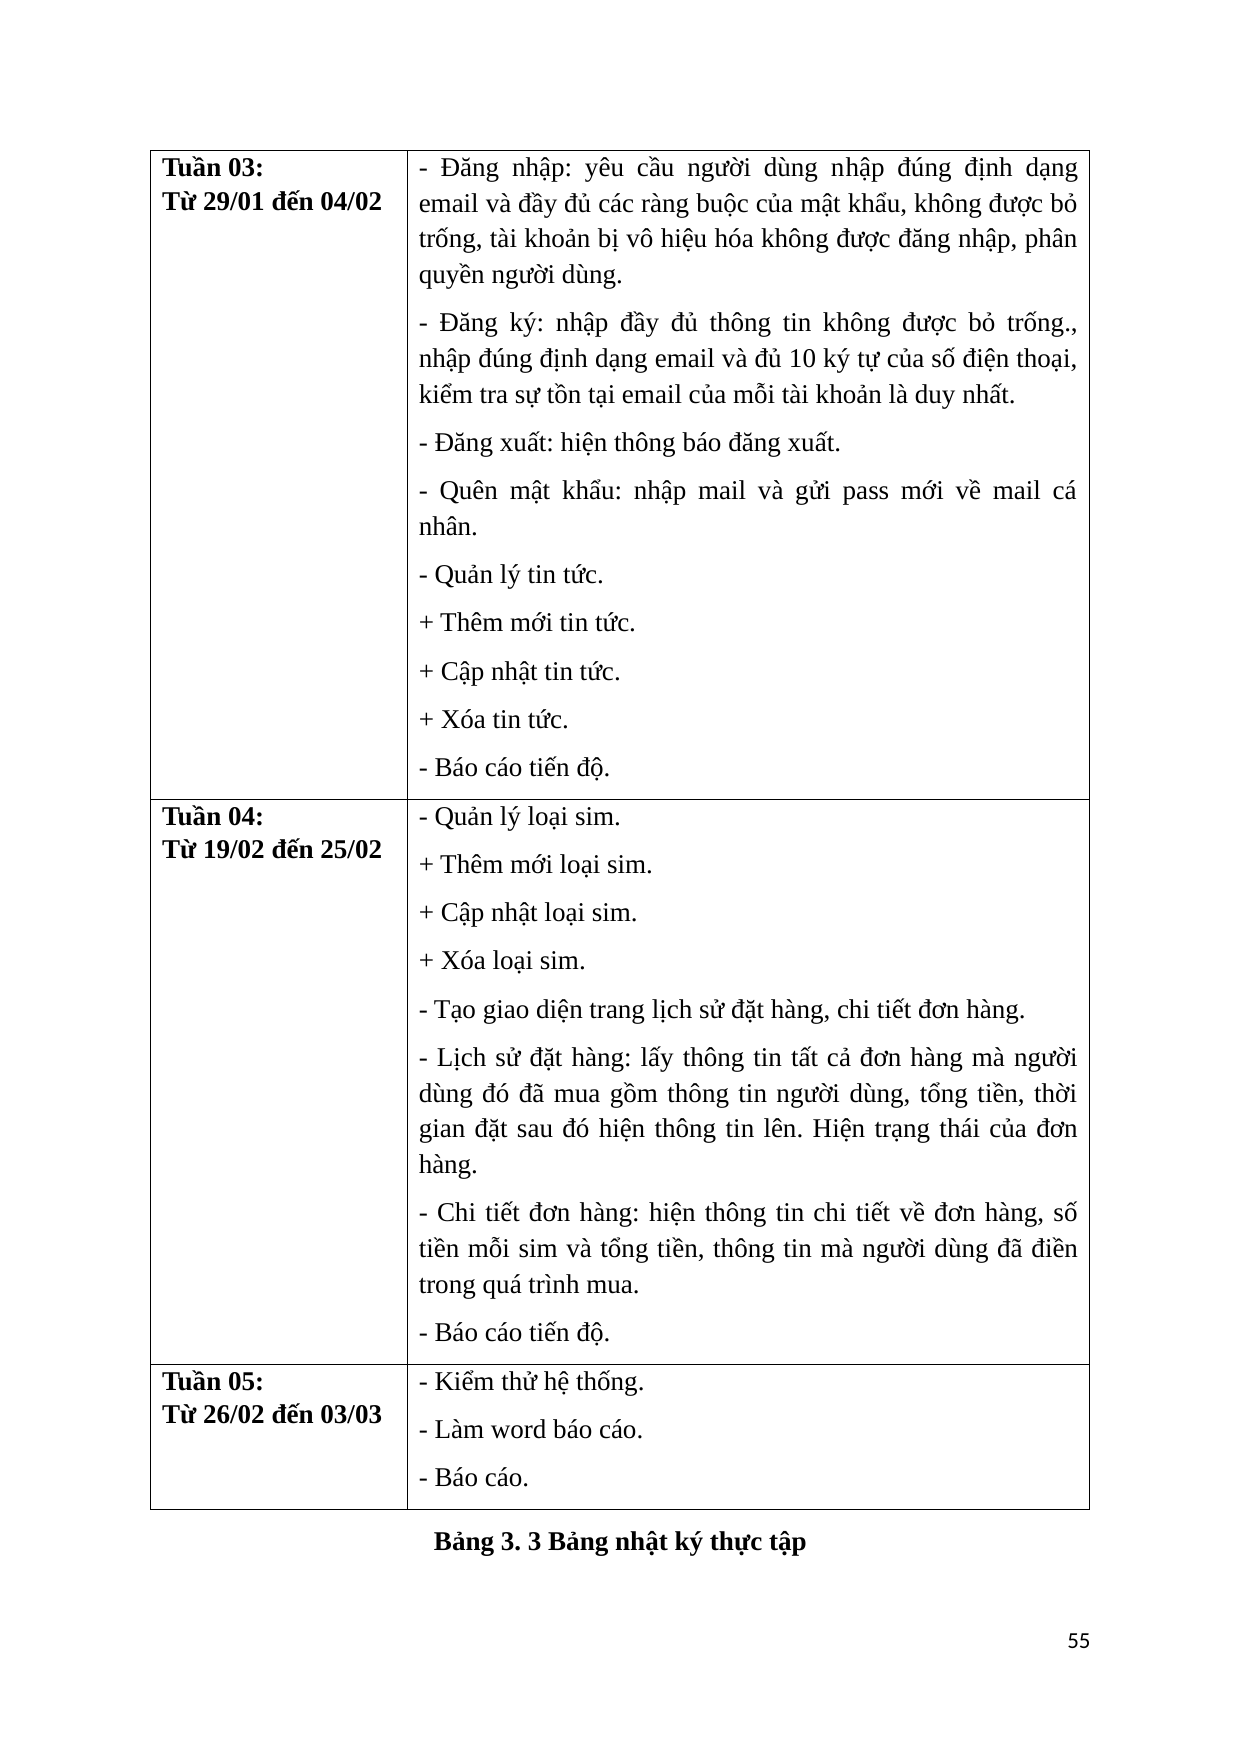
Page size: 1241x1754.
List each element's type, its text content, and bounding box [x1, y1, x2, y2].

table_cell - Quản lý loại sim. + Thêm mới loại sim. + Cập nhật loại sim. + Xóa loại sim. - Tạo giao diện trang lịch sử đặt hàng, chi tiết đơn hàng. - Lịch sử đặt hàng: lấy thông tin tất cả đơn hàng mà người dùng đó đã mua gồm thông tin người dùng, tổng tiền, thời gian đặt sau đó hiện thông tin lên. Hiện trạng thái của đơn hàng. - Chi tiết đơn hàng: hiện thông tin chi tiết về đơn hàng, số tiền mỗi sim và tổng tiền, thông tin mà người dùng đã điền trong quá trình mua. - Báo cáo tiến độ. [408, 800, 1089, 1363]
table_cell - Kiểm thử hệ thống. - Làm word báo cáo. - Báo cáo. [408, 1365, 1089, 1508]
table_cell - Đăng nhập: yêu cầu người dùng nhập đúng định dạng email và đầy đủ các ràng buộc của mật khẩu, không được bỏ trống, tài khoản bị vô hiệu hóa không được đăng nhập, phân quyền người dùng. - Đăng ký: nhập đầy đủ thông tin không được bỏ trống., nhập đúng định dạng email và đủ 10 ký tự của số điện thoại, kiểm tra sự tồn tại email của mỗi tài khoản là duy nhất. - Đăng xuất: hiện thông báo đăng xuất. - Quên mật khẩu: nhập mail và gửi pass mới về mail cá nhân. - Quản lý tin tức. + Thêm mới tin tức. + Cập nhật tin tức. + Xóa tin tức. - Báo cáo tiến độ. [408, 151, 1089, 799]
table_cell Tuần 03: Từ 29/01 đến 04/02 [151, 151, 407, 799]
text Bảng 3. 3 Bảng nhật ký thực tập [150, 1524, 1090, 1556]
table_cell Tuần 04: Từ 19/02 đến 25/02 [151, 800, 407, 1363]
table_cell Tuần 05: Từ 26/02 đến 03/03 [151, 1365, 407, 1508]
